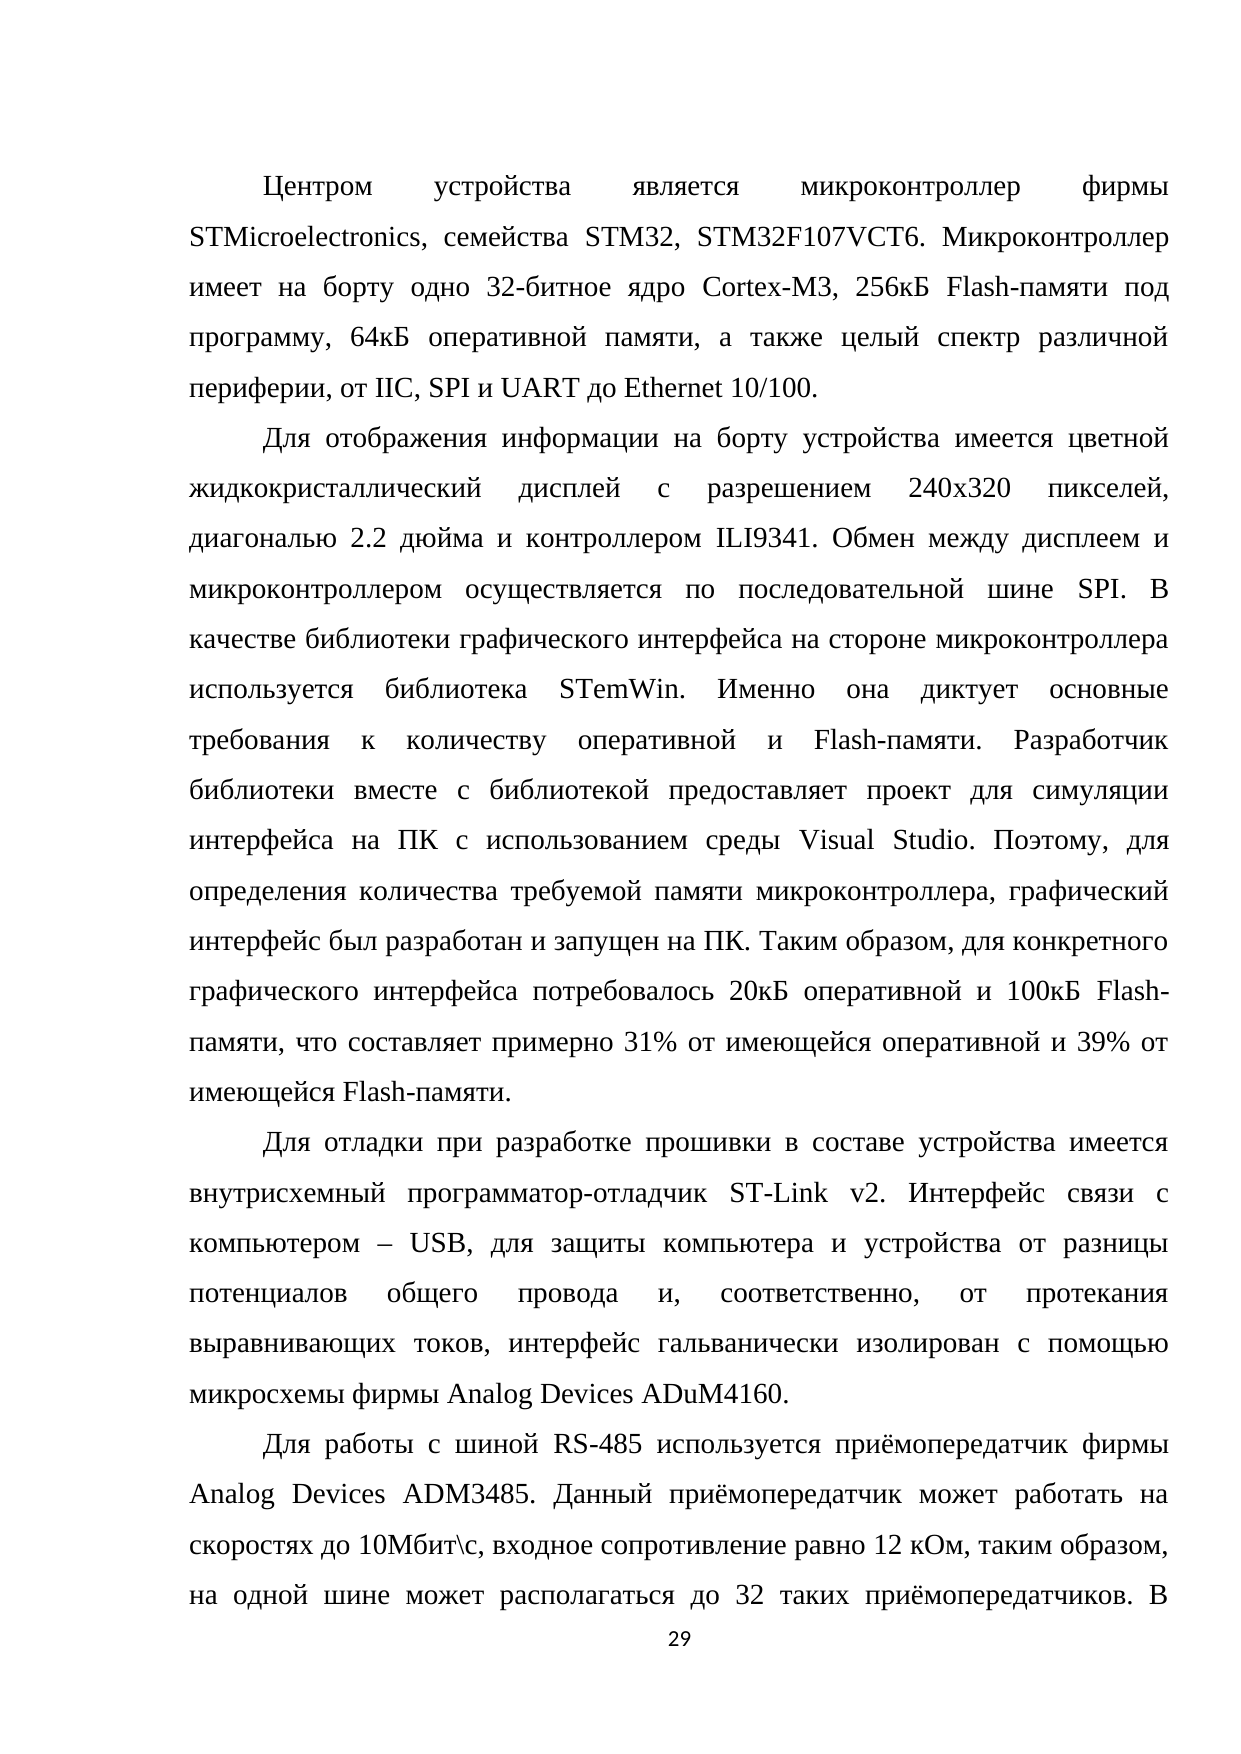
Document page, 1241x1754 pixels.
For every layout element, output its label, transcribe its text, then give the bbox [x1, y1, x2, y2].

text Для отладки при разработке прошивки в составе устройства имеется внутрисхемный программатор-отладчик ST-Link v2. Интерфейс связи с компьютером – USB, для защиты компьютера и устройства от разницы потенциалов общего провода и, соответственно, от протекания выравнивающих токов, интерфейс гальванически изолирован с помощью микросхемы фирмы Analog Devices ADuM4160. [189, 1124, 1169, 1409]
text Центром устройства является микроконтроллер фирмы STMicroelectronics, семейства STM32, STM32F107VCT6. Микроконтроллер имеет на борту одно 32-битное ядро Cortex-M3, 256кБ Flash-памяти под программу, 64кБ оперативной памяти, а также целый спектр различной периферии, от IIC, SPI и UART до Ethernet 10/100. [189, 168, 1169, 403]
text Для отображения информации на борту устройства имеется цветной жидкокристаллический дисплей с разрешением 240x320 пикселей, диагональю 2.2 дюйма и контроллером ILI9341. Обмен между дисплеем и микроконтроллером осуществляется по последовательной шине SPI. В качестве библиотеки графического интерфейса на стороне микроконтроллера используется библиотека STemWin. Именно она диктует основные требования к количеству оперативной и Flash-памяти. Разработчик библиотеки вместе с библиотекой предоставляет проект для симуляции интерфейса на ПК с использованием среды Visual Studio. Поэтому, для определения количества требуемой памяти микроконтроллера, графический интерфейс был разработан и запущен на ПК. Таким образом, для конкретного графического интерфейса потребовалось 20кБ оперативной и 100кБ Flash-памяти, что составляет примерно 31% от имеющейся оперативной и 39% от имеющейся Flash-памяти. [189, 420, 1169, 1108]
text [189, 1426, 1169, 1611]
